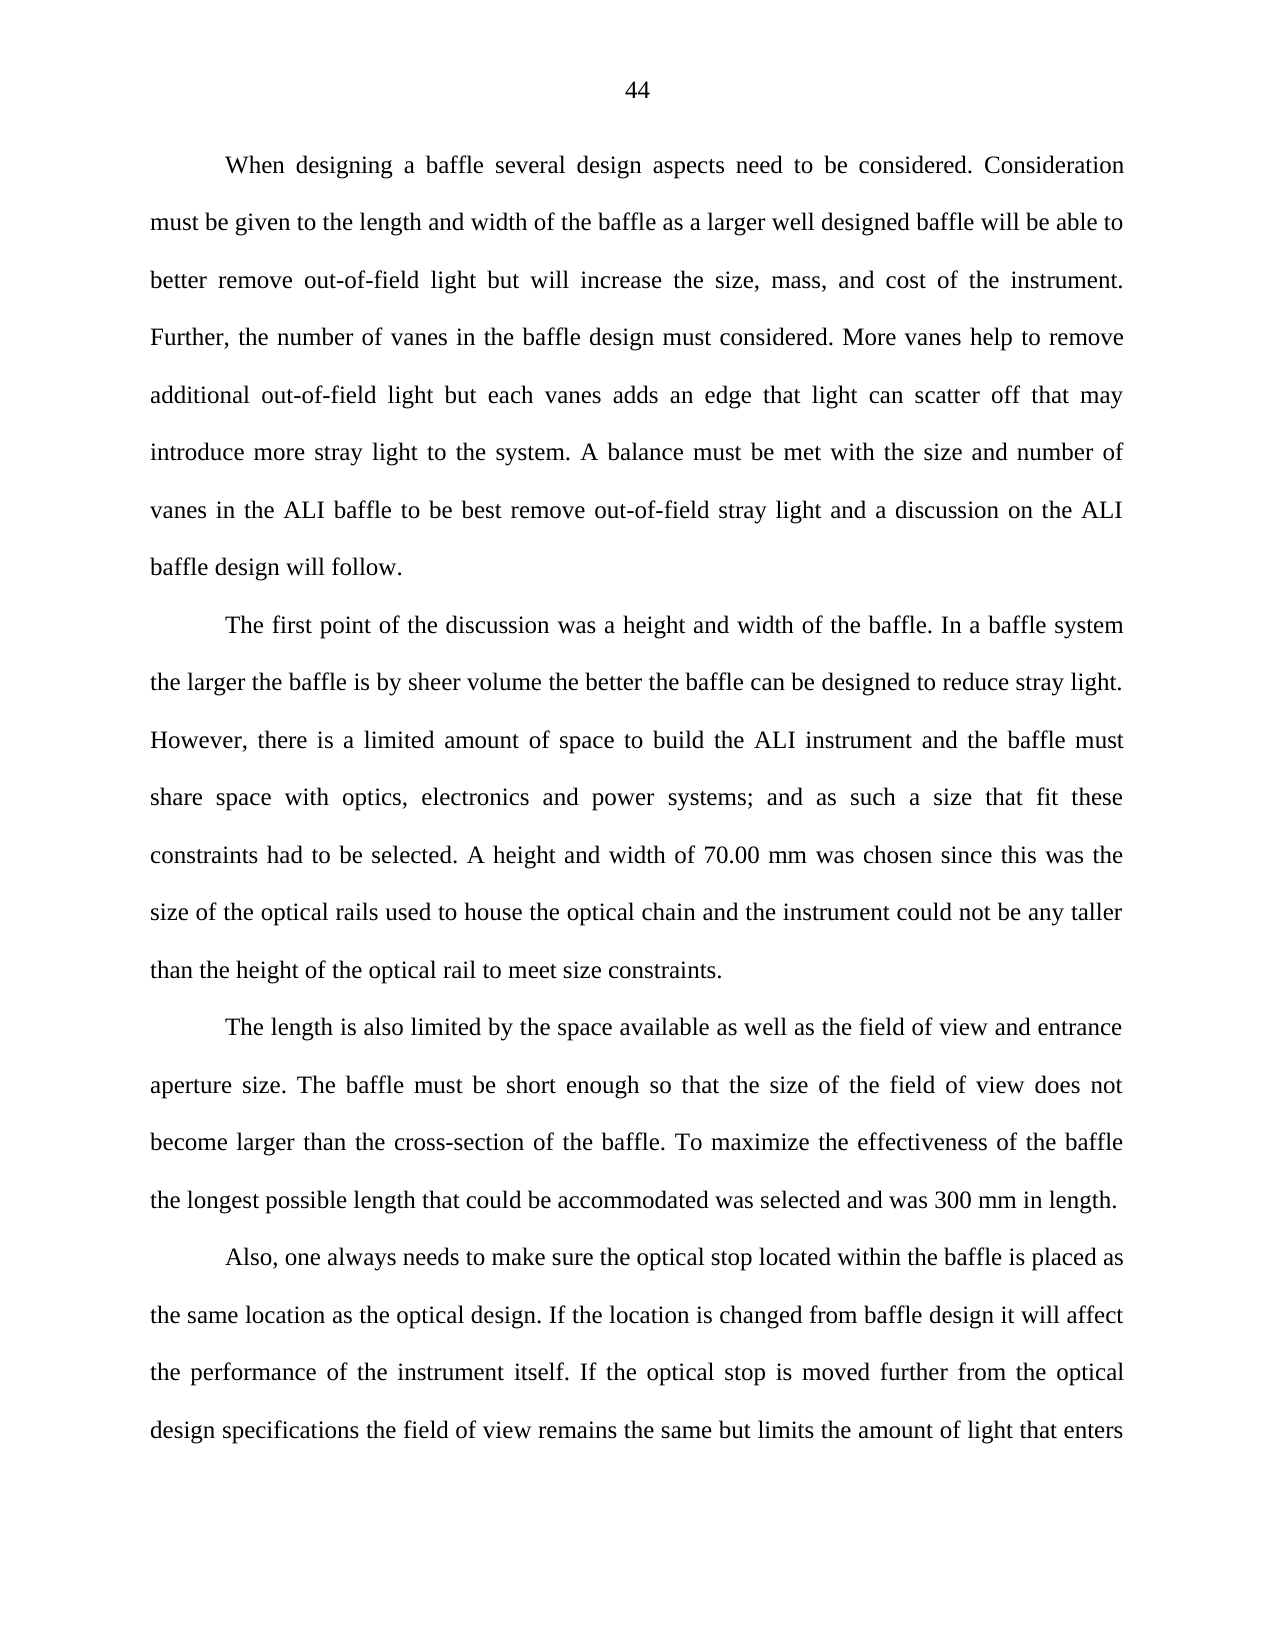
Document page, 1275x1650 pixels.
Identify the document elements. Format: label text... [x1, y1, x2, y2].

text The length is also limited by the space available as well as the field of view and entrance aperture size. The baffle must be short enough so that the size of the field of view does not become larger than the cross-section of the baffle. To maximize the effectiveness of the baffle the longest possible length that could be accommodated was selected and was 300 mm in length. [150, 1012, 1125, 1214]
text When designing a baffle several design aspects need to be considered. Consideration must be given to the length and width of the baffle as a larger well designed baffle will be able to better remove out-of-field light but will increase the size, mass, and cost of the instrument. Further, the number of vanes in the baffle design must considered. More vanes help to remove additional out-of-field light but each vanes adds an edge that light can scatter off that may introduce more stray light to the system. A balance must be met with the size and number of vanes in the ALI baffle to be best remove out-of-field stray light and a discussion on the ALI baffle design will follow. [150, 150, 1125, 581]
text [150, 1242, 1125, 1444]
text The first point of the discussion was a height and width of the baffle. In a baffle system the larger the baffle is by sheer volume the better the baffle can be designed to reduce stray light. However, there is a limited amount of space to build the ALI instrument and the baffle must share space with optics, electronics and power systems; and as such a size that fit these constraints had to be selected. A height and width of 70.00 mm was chosen since this was the size of the optical rails used to house the optical chain and the instrument could not be any taller than the height of the optical rail to meet size constraints. [150, 610, 1125, 984]
